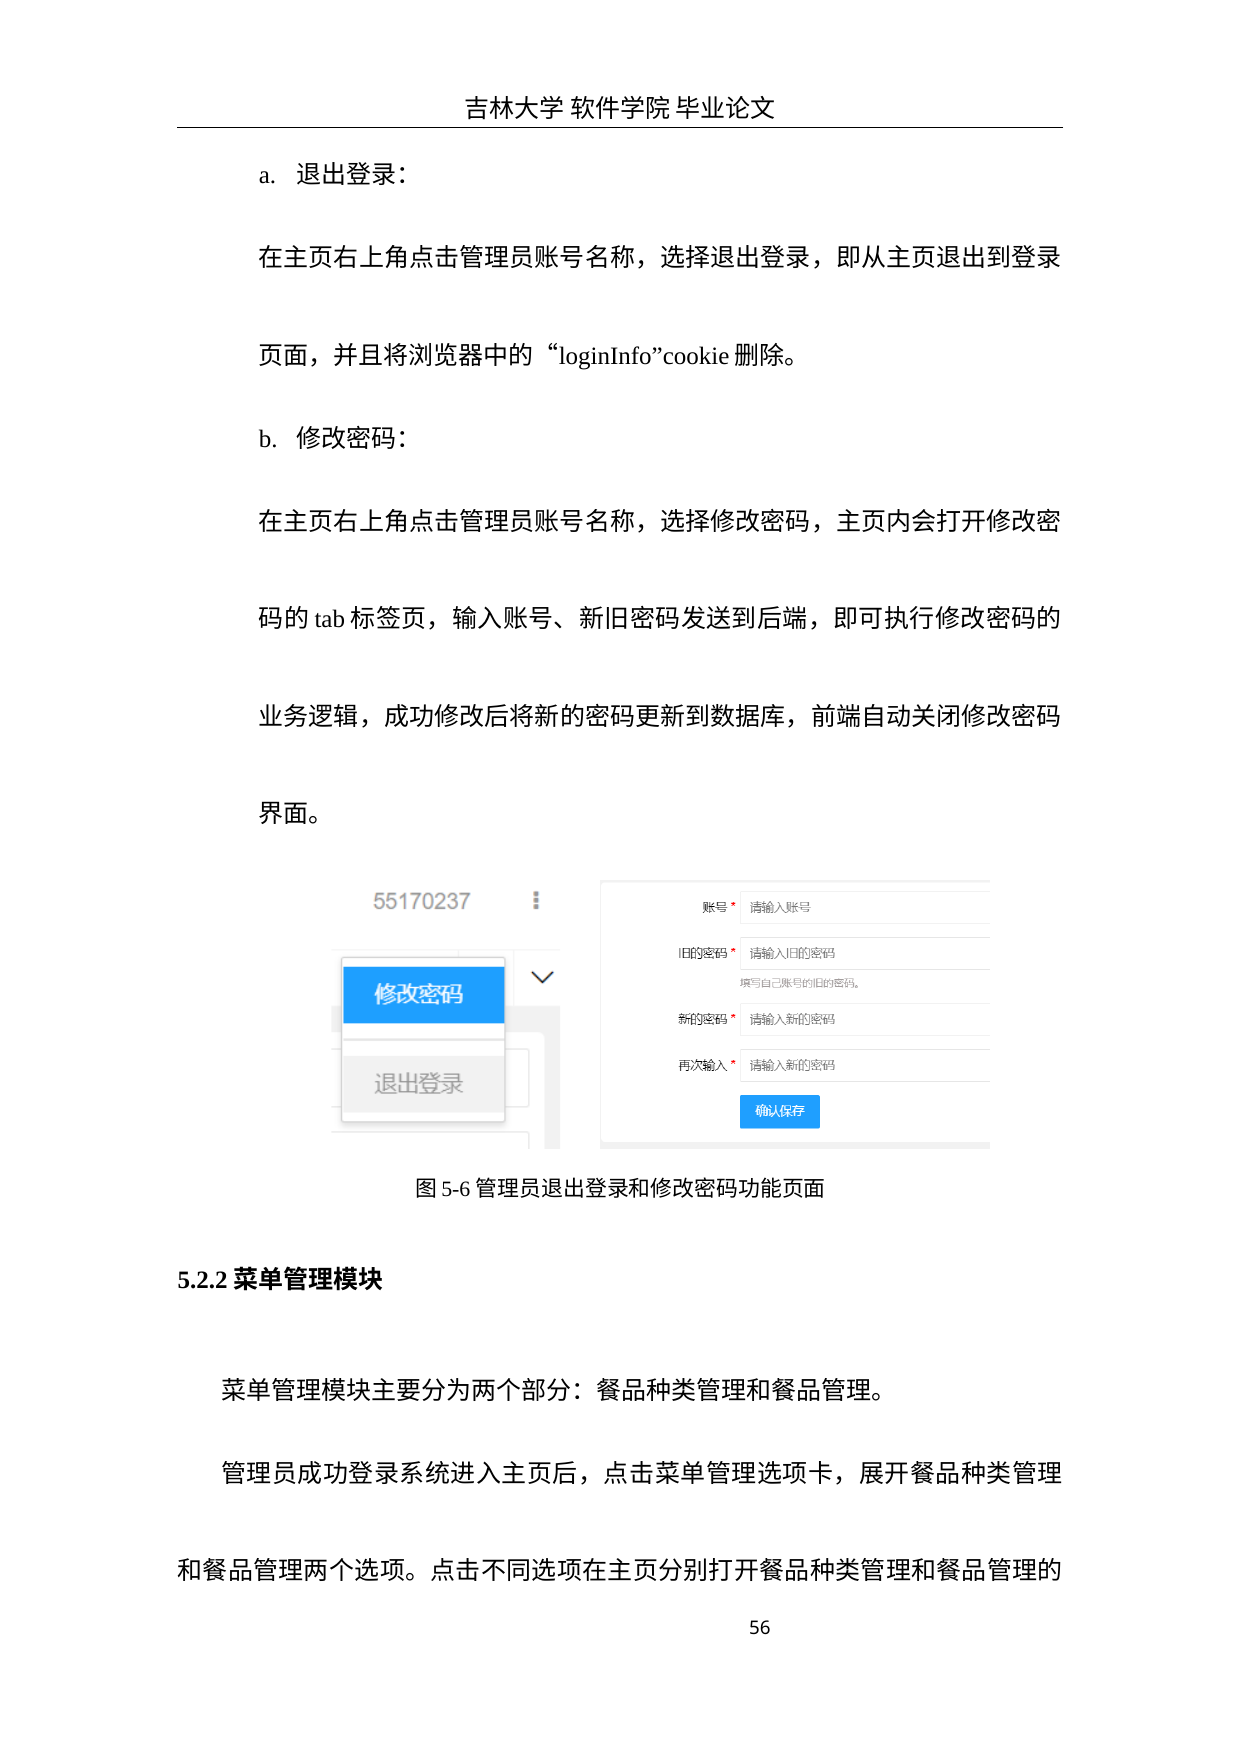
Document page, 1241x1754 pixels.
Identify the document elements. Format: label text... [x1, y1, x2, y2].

picture [600, 880, 990, 1149]
list 修改密码： [258, 404, 1063, 469]
list 在主页右上角点击管理员账号名称，选择修改密码，主页内会打开修改密码的tab标签页，输入账号、新旧密码发送到后端，即可执行修改密码的业务逻辑，成功修改后将新的密码更新到数据库，前端自动关闭修改密码界面。 [258, 487, 1063, 844]
text 菜单管理模块主要分为两个部分：餐品种类管理和餐品管理。 [177, 1356, 1063, 1421]
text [177, 1439, 1063, 1601]
text 图5-6 管理员退出登录和修改密码功能页面 [177, 1170, 1063, 1203]
list 退出登录： [258, 140, 1063, 205]
subtitle 5.2.2 菜单管理模块 [177, 1246, 1063, 1311]
picture [331, 869, 561, 1149]
list 在主页右上角点击管理员账号名称，选择退出登录，即从主页退出到登录页面，并且将浏览器中的“loginInfo”cookie删除。 [258, 223, 1063, 386]
